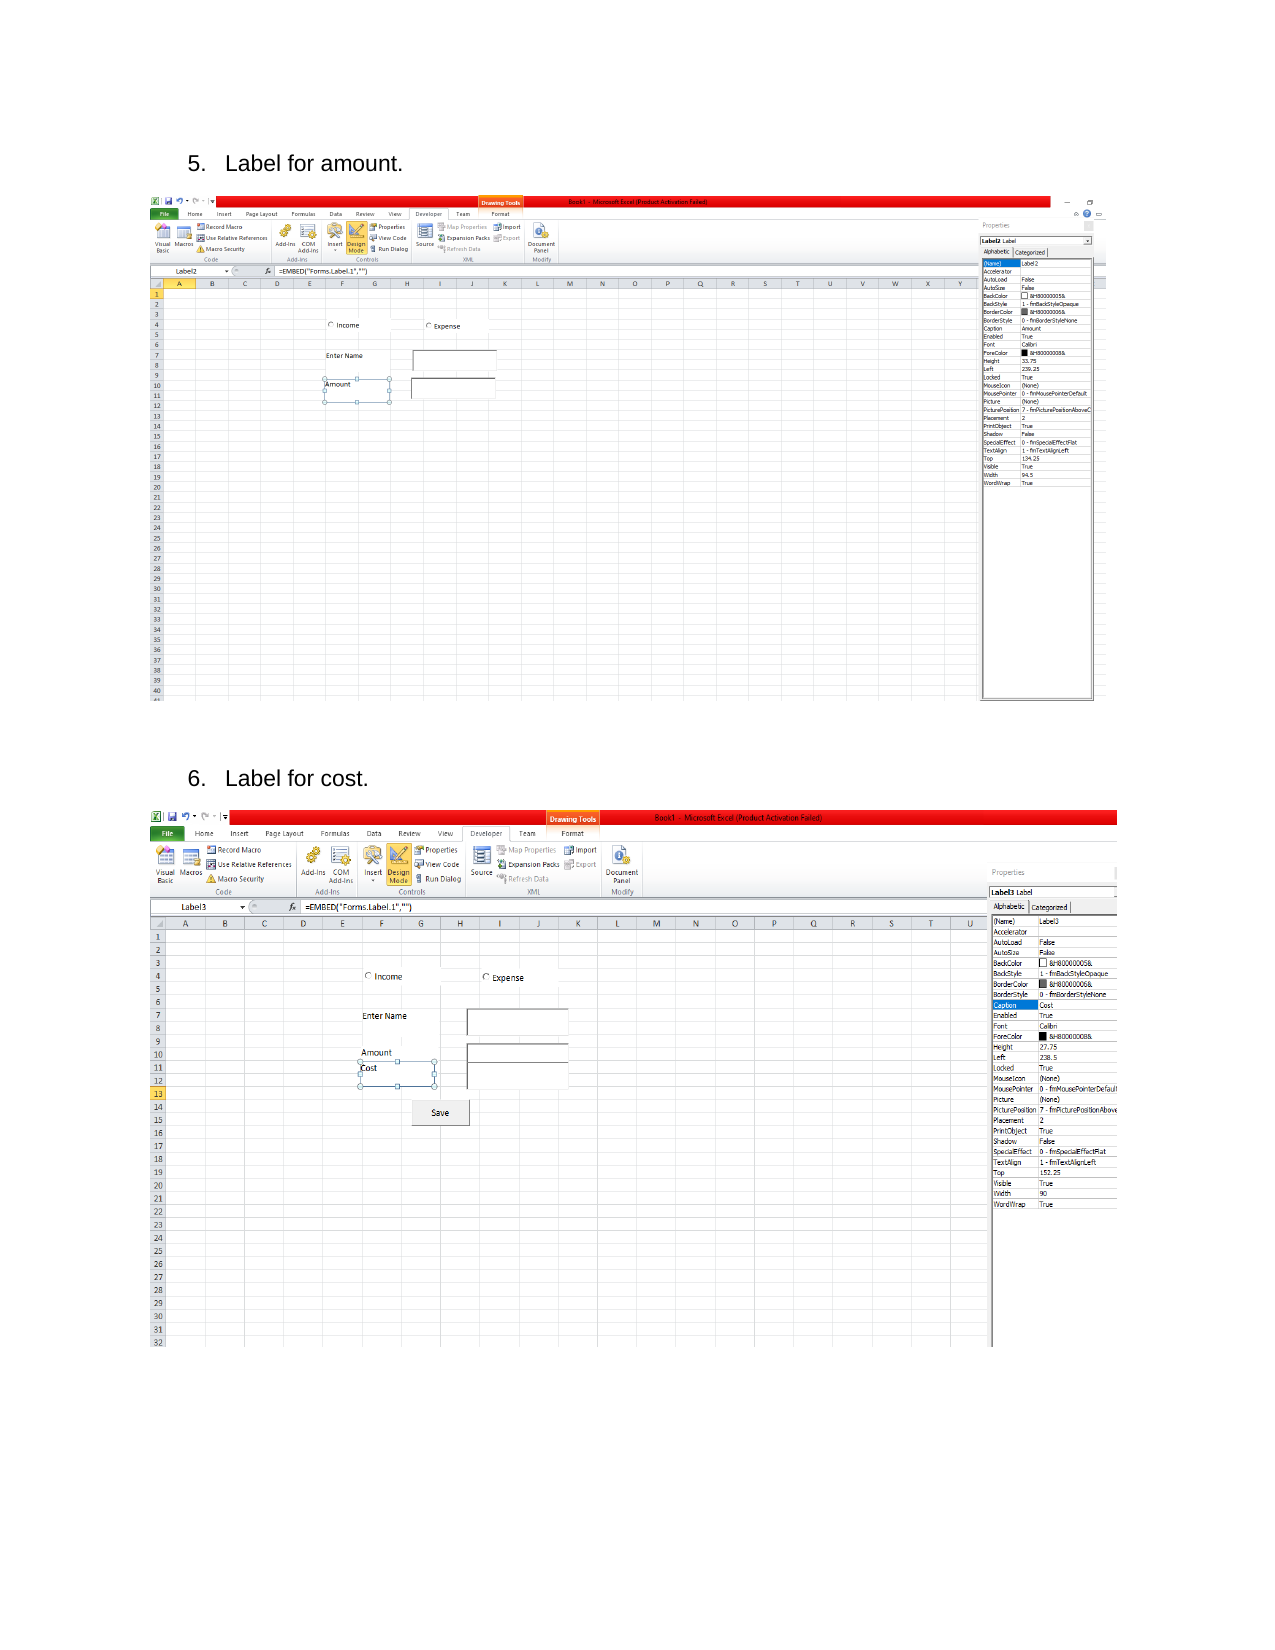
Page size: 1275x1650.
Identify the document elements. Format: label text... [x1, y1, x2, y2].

picture [150, 810, 1117, 1347]
list Label for amount. [187, 150, 1125, 176]
picture [150, 195, 1106, 701]
list Label for cost. [187, 765, 1125, 791]
